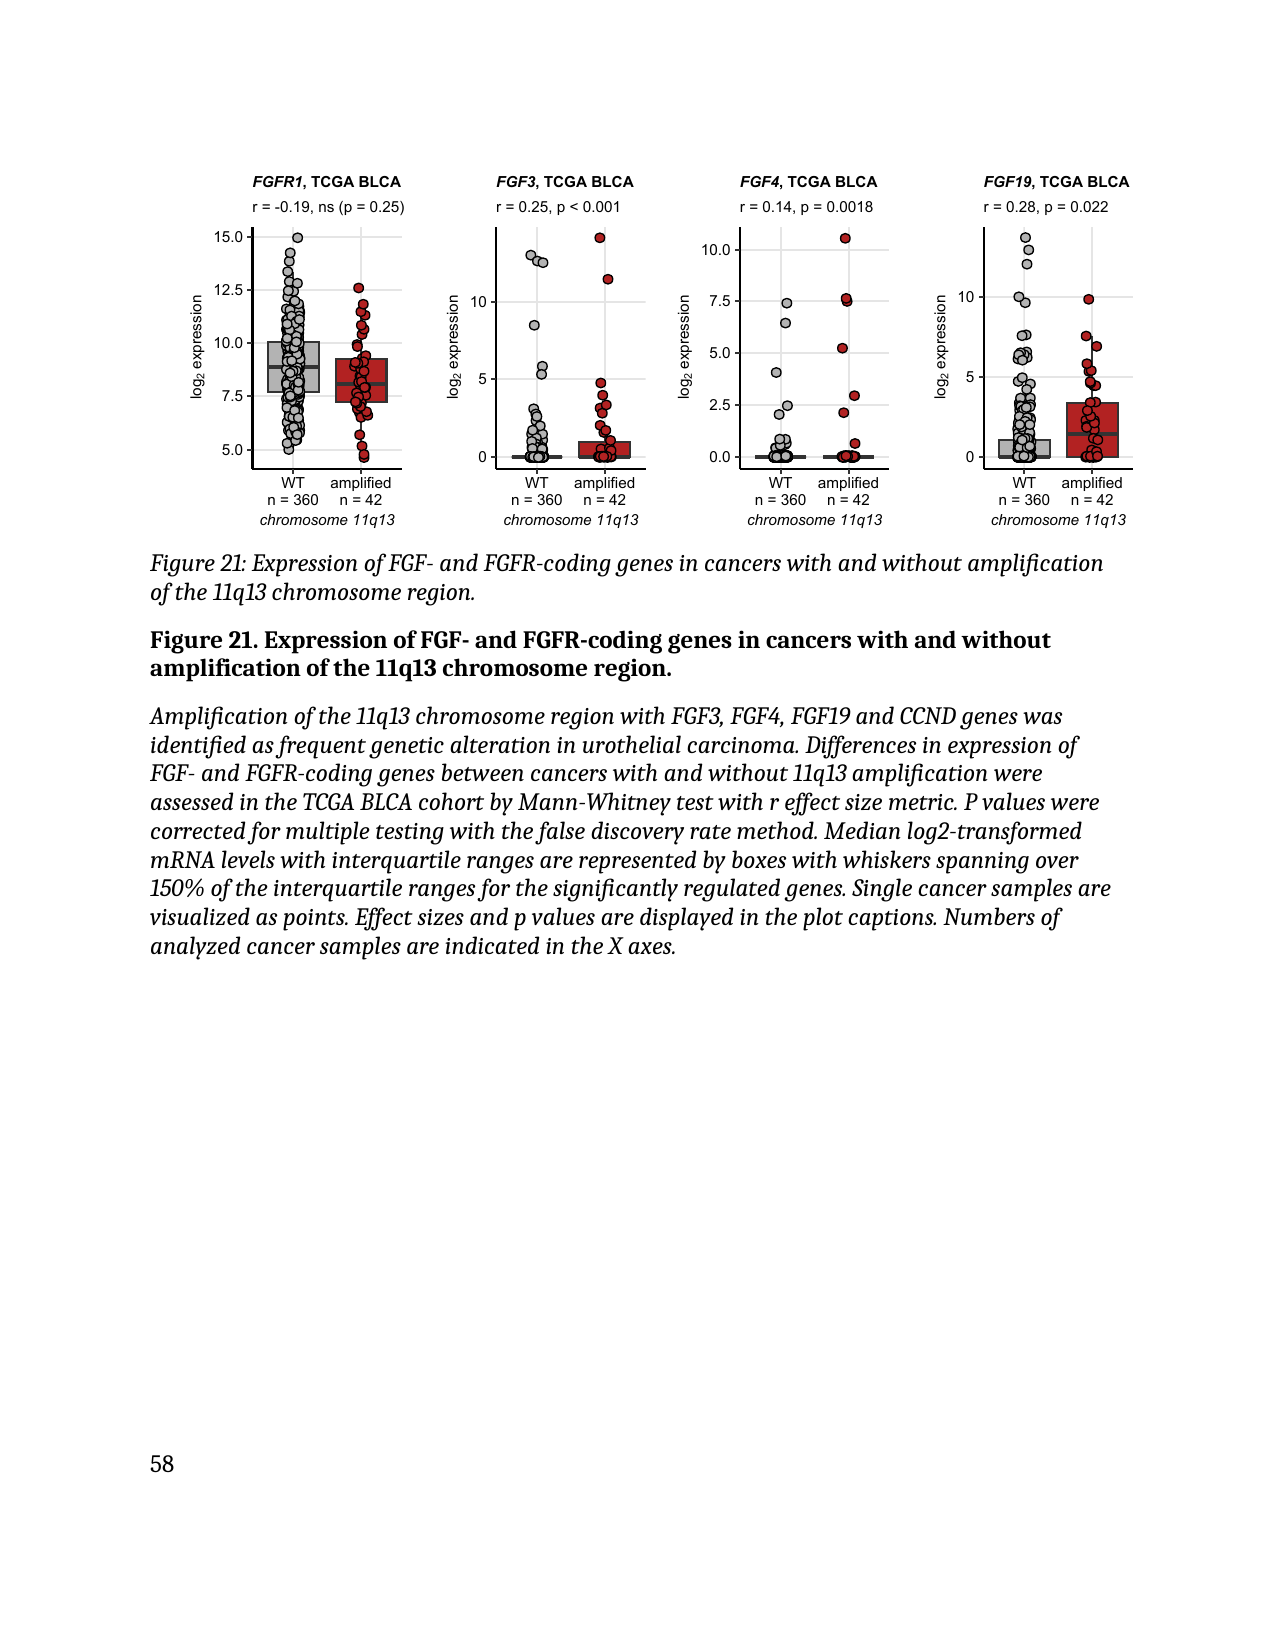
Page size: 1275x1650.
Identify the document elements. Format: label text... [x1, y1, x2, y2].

text Amplification of the 11q13 chromosome region with FGF3, FGF4, FGF19 and CCND genes was identified as frequent genetic alteration in urothelial carcinoma. Differences in expression of FGF- and FGFR-coding genes between cancers with and without 11q13 amplification were assessed in the TCGA BLCA cohort by Mann-Whitney test with r effect size metric. P values were corrected for multiple testing with the false discovery rate method. Median log2-transformed mRNA levels with interquartile ranges are represented by boxes with whiskers spanning over 150% of the interquartile ranges for the significantly regulated genes. Single cancer samples are visualized as points. Effect sizes and p values are displayed in the plot captions. Numbers of analyzed cancer samples are indicated in the X axes. [150, 702, 1125, 961]
text Figure 21. Expression of FGF- and FGFR-coding genes in cancers with and without amplification of the 11q13 chromosome region. [150, 626, 1125, 683]
text Figure 21: Expression of FGF- and FGFR-coding genes in cancers with and without amplification of the 11q13 chromosome region. [150, 549, 1125, 607]
